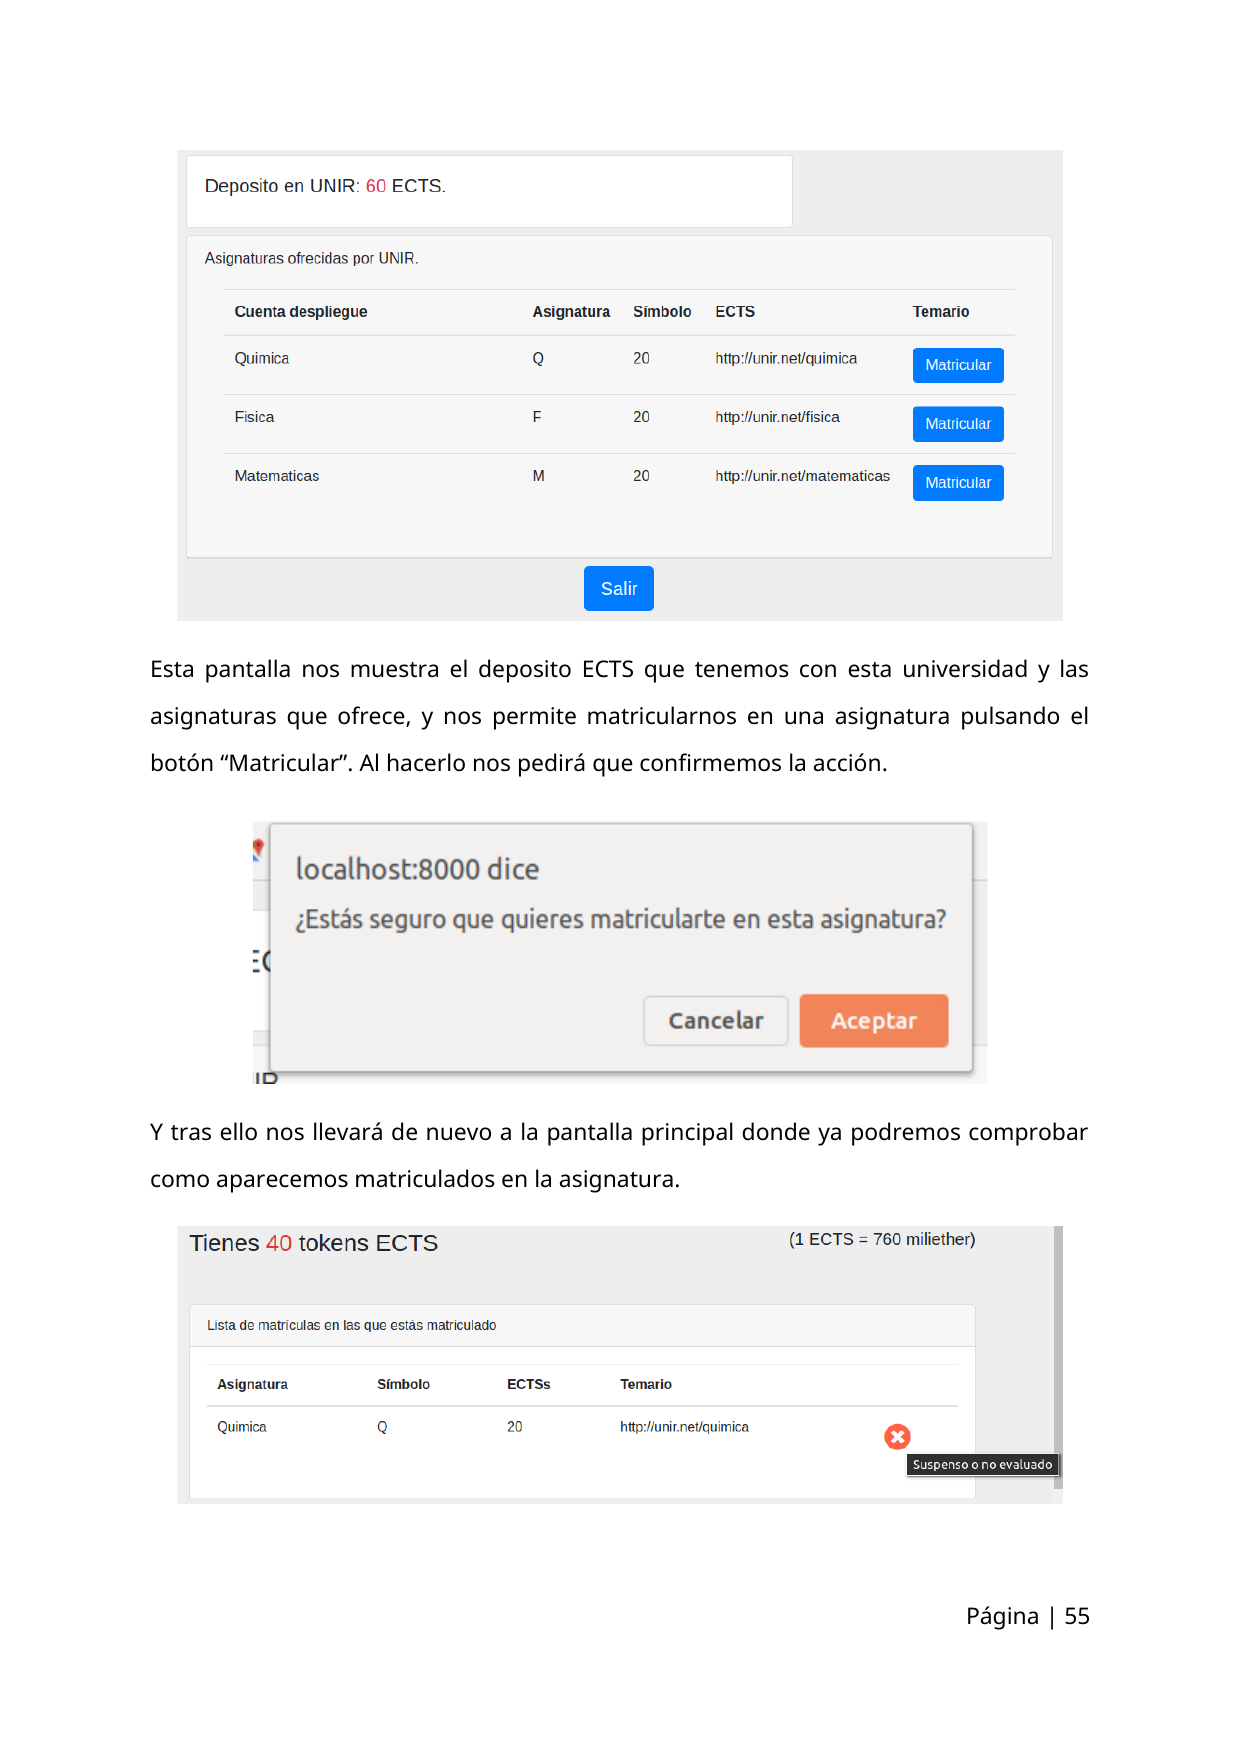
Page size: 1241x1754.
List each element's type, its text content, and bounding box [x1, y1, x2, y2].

text Y tras ello nos llevará de nuevo a la pantalla principal donde ya podremos comprobar como aparecemos matriculados en la asignatura. [150, 1116, 1090, 1194]
text Esta pantalla nos muestra el deposito ECTS que tenemos con esta universidad y las asignaturas que ofrece, y nos permite matricularnos en una asignatura pulsando el botón “Matricular”. Al hacerlo nos pedirá que confirmemos la acción. [150, 653, 1090, 778]
picture [177, 150, 1063, 621]
picture [252, 810, 988, 1084]
picture [177, 1226, 1063, 1504]
